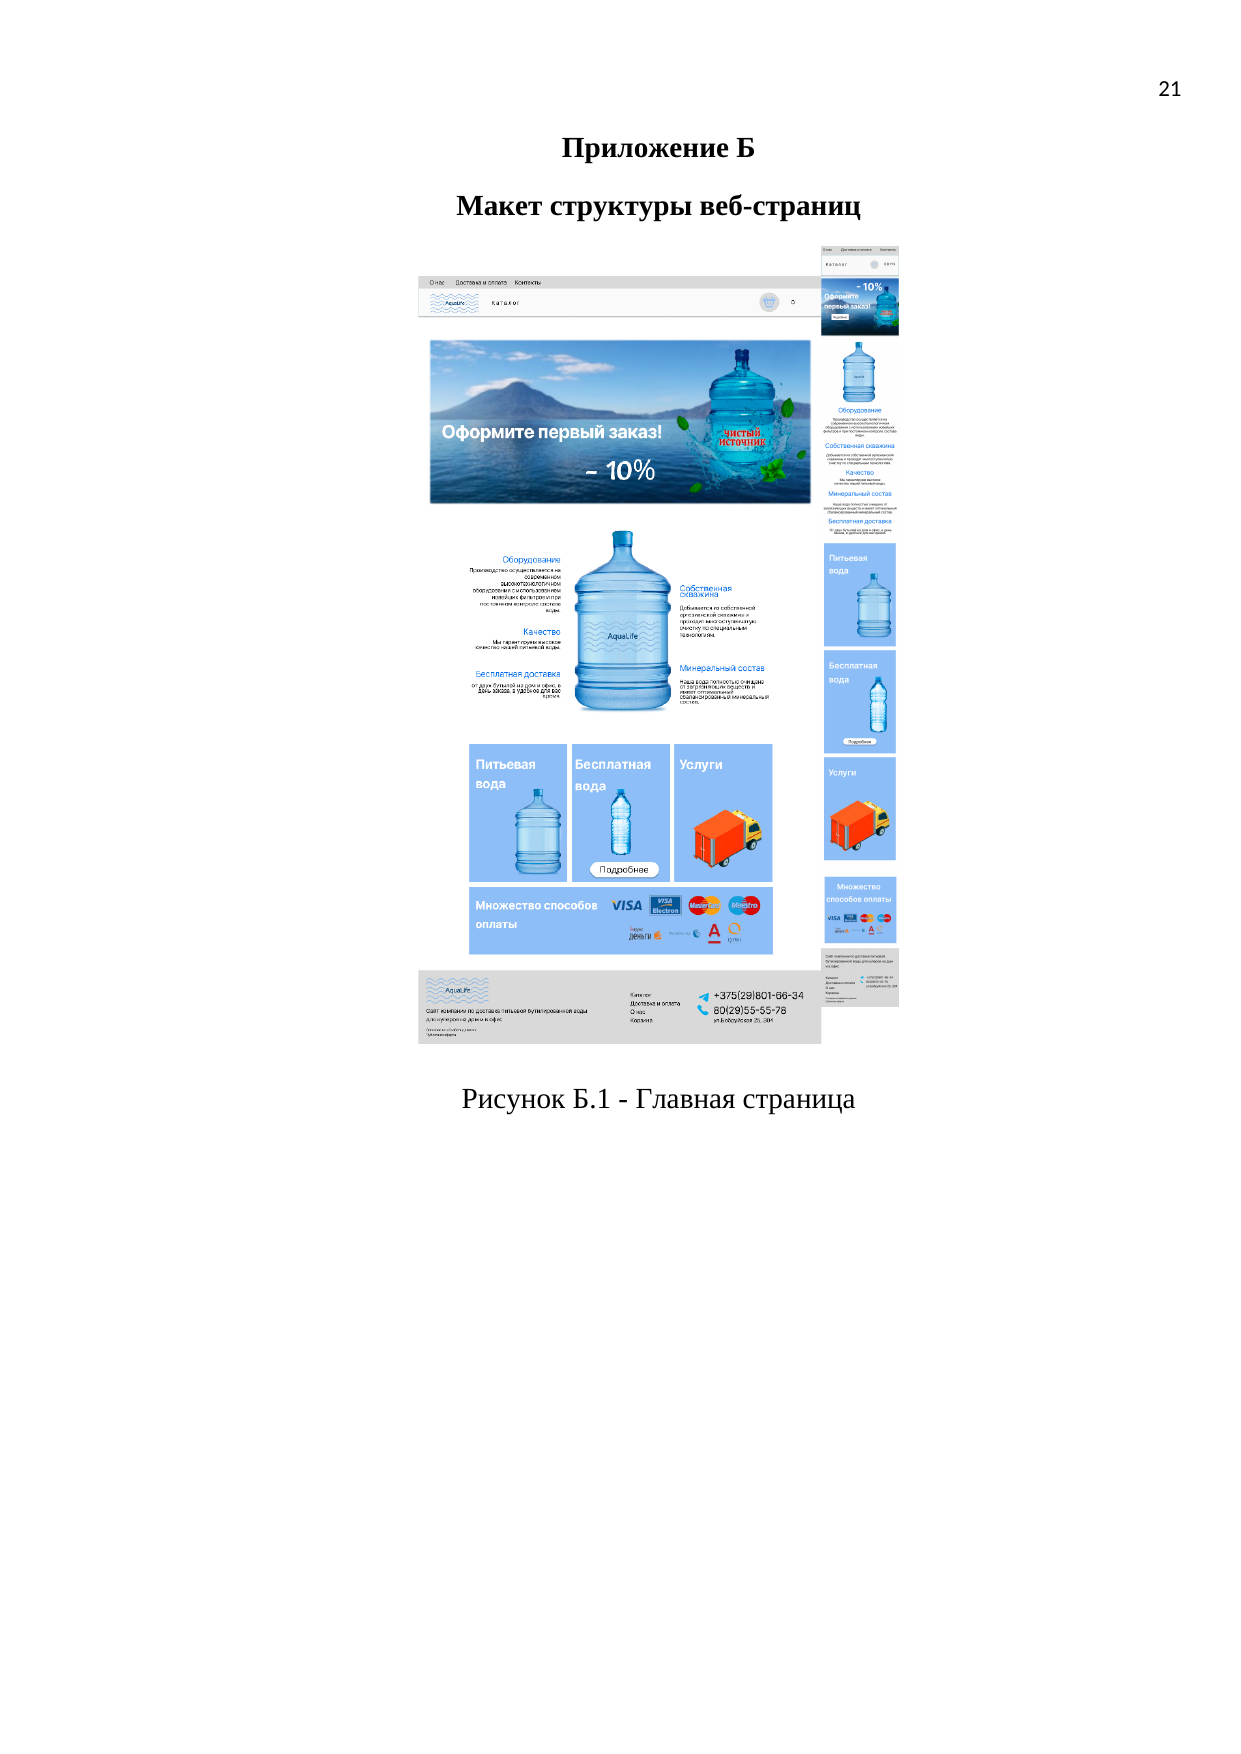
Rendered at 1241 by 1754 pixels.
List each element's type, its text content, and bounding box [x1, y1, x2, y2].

text Рисунок Б.1 - Главная страница [136, 1081, 1181, 1115]
picture [418, 246, 899, 1044]
text Приложение Б [136, 130, 1181, 163]
text Макет структуры веб-страниц [136, 188, 1181, 222]
